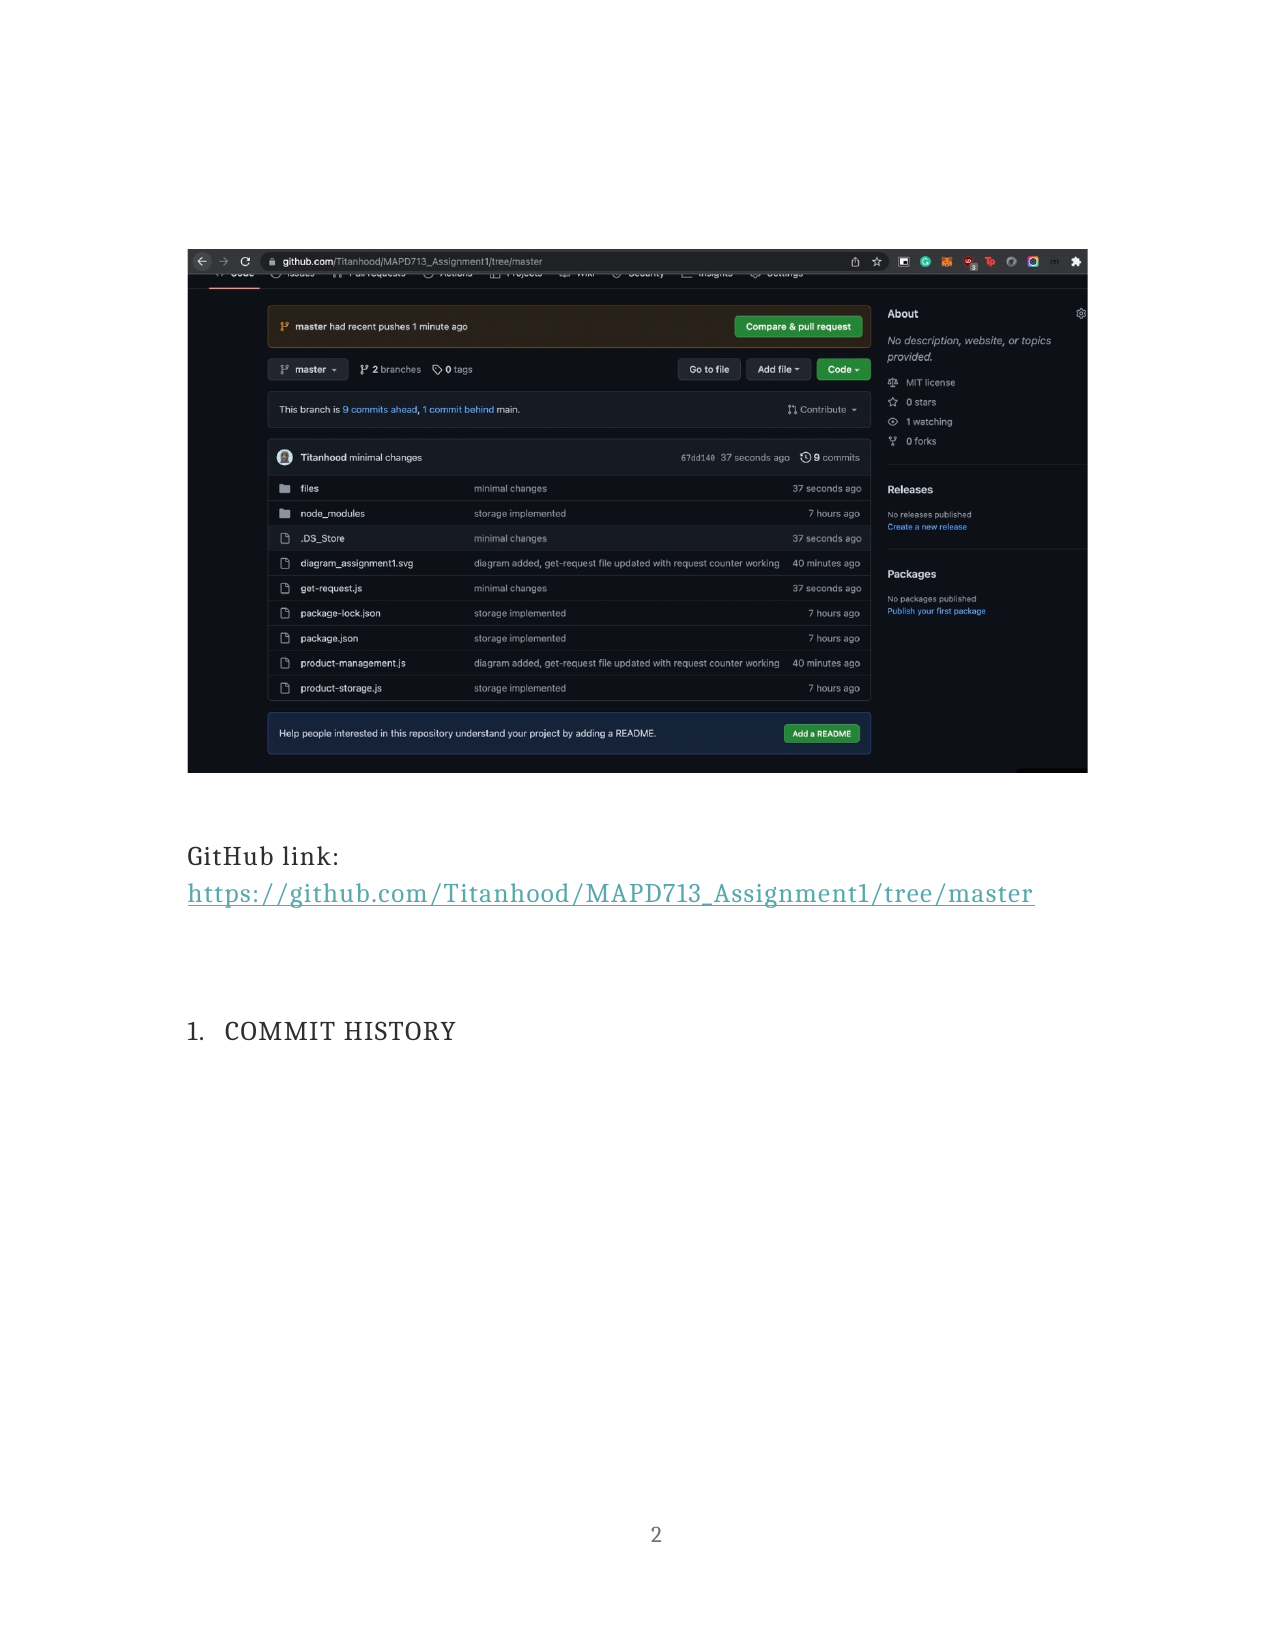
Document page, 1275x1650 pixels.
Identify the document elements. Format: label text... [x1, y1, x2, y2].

subtitle GitHub link: https://github.com/Titanhood/MAPD713_Assignment1/tree/master [187, 841, 1087, 909]
picture [187, 249, 1088, 773]
subtitle COMMIT HISTORY [187, 1016, 1087, 1047]
